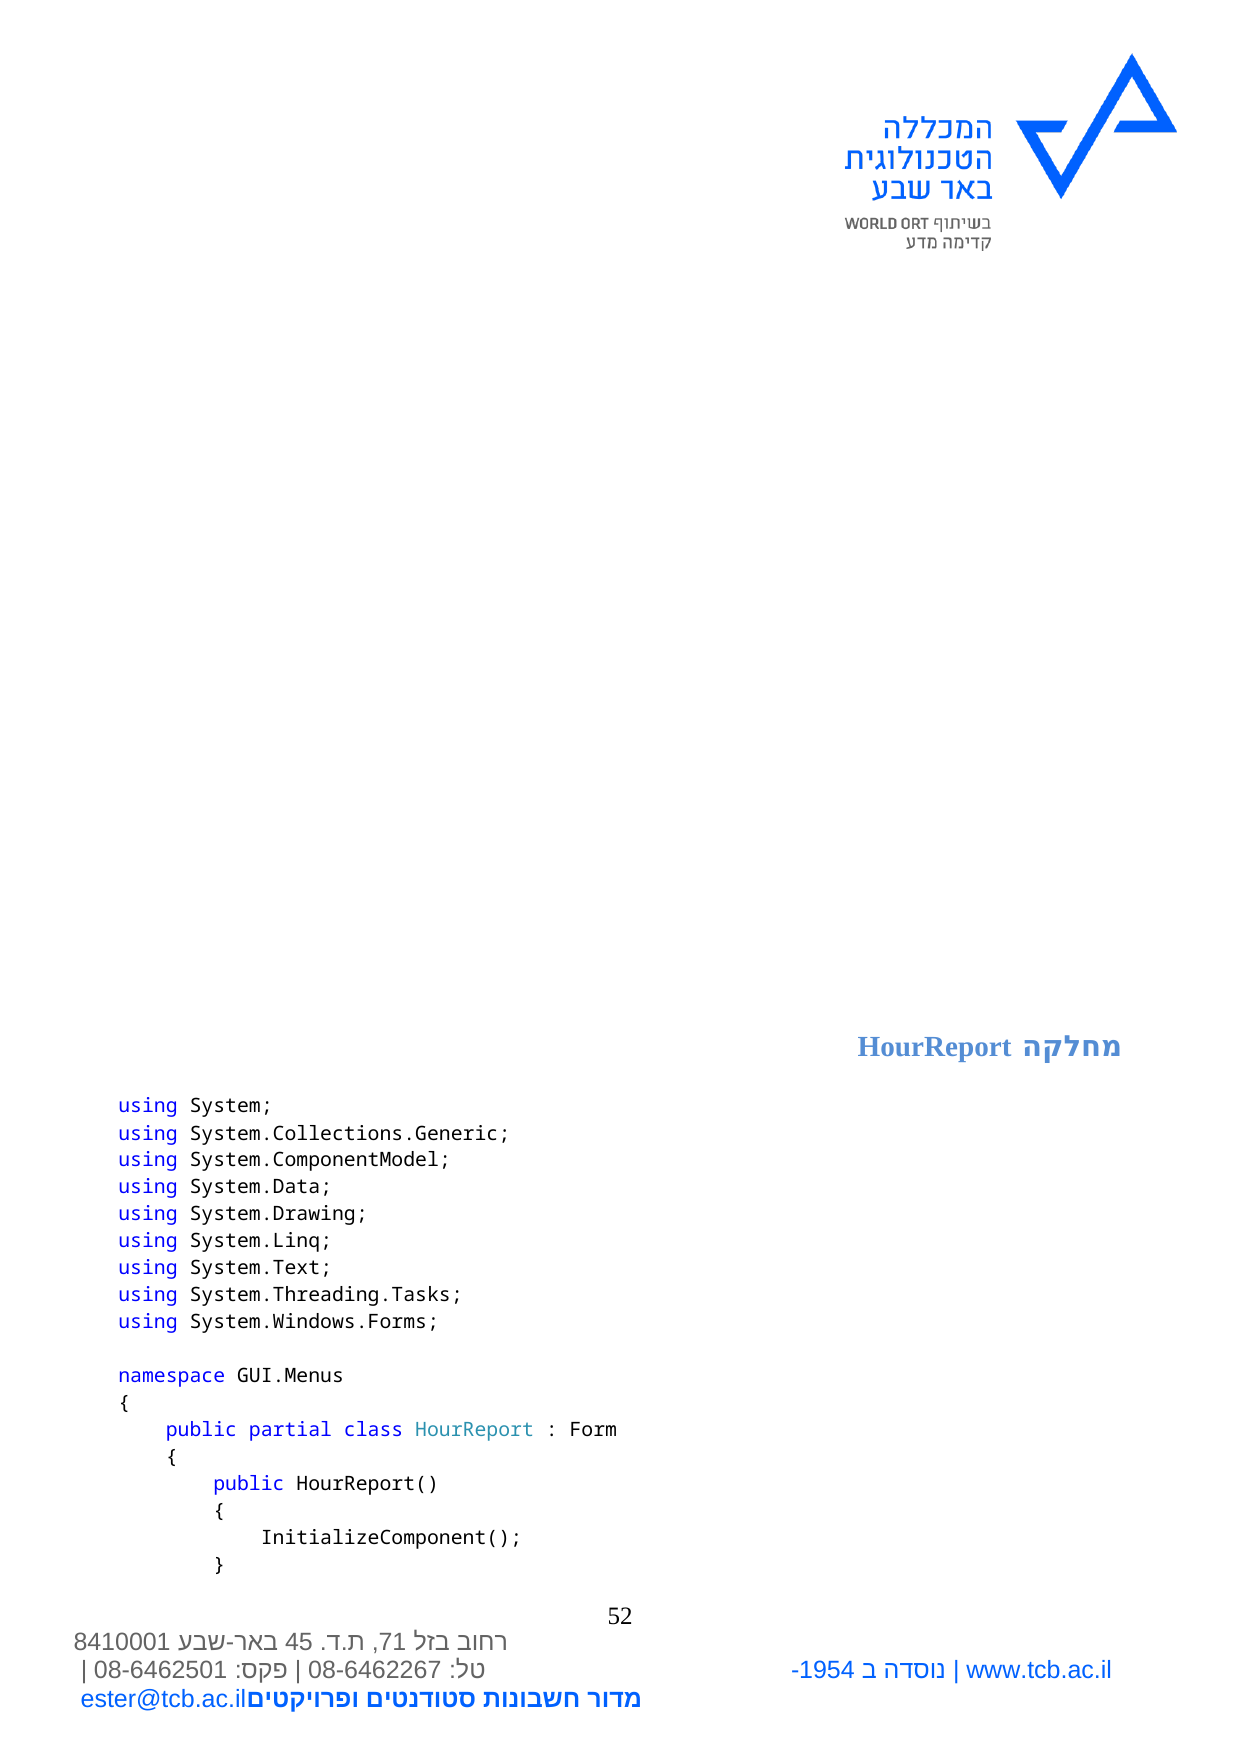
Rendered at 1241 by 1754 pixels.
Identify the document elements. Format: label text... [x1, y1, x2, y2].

text using System.Collections.Generic; [118, 1119, 1122, 1146]
picture [844, 53, 1177, 251]
text InitializeComponent(); [118, 1523, 1122, 1550]
subtitle מחלקה HourReport [118, 1029, 1122, 1063]
text using System.Data; [118, 1173, 1122, 1200]
text { [118, 1496, 1122, 1523]
text using System.Drawing; [118, 1200, 1122, 1227]
text using System.Text; [118, 1254, 1122, 1281]
text namespace GUI.Menus [118, 1362, 1122, 1388]
text using System.ComponentModel; [118, 1146, 1122, 1173]
text using System.Threading.Tasks; [118, 1281, 1122, 1308]
text } [118, 1550, 1122, 1577]
text using System.Linq; [118, 1227, 1122, 1254]
text public HourReport() [118, 1469, 1122, 1496]
text { [118, 1442, 1122, 1469]
text using System; [118, 1092, 1122, 1119]
text public partial class HourReport : Form [118, 1416, 1122, 1442]
text { [118, 1388, 1122, 1416]
text using System.Windows.Forms; [118, 1308, 1122, 1334]
